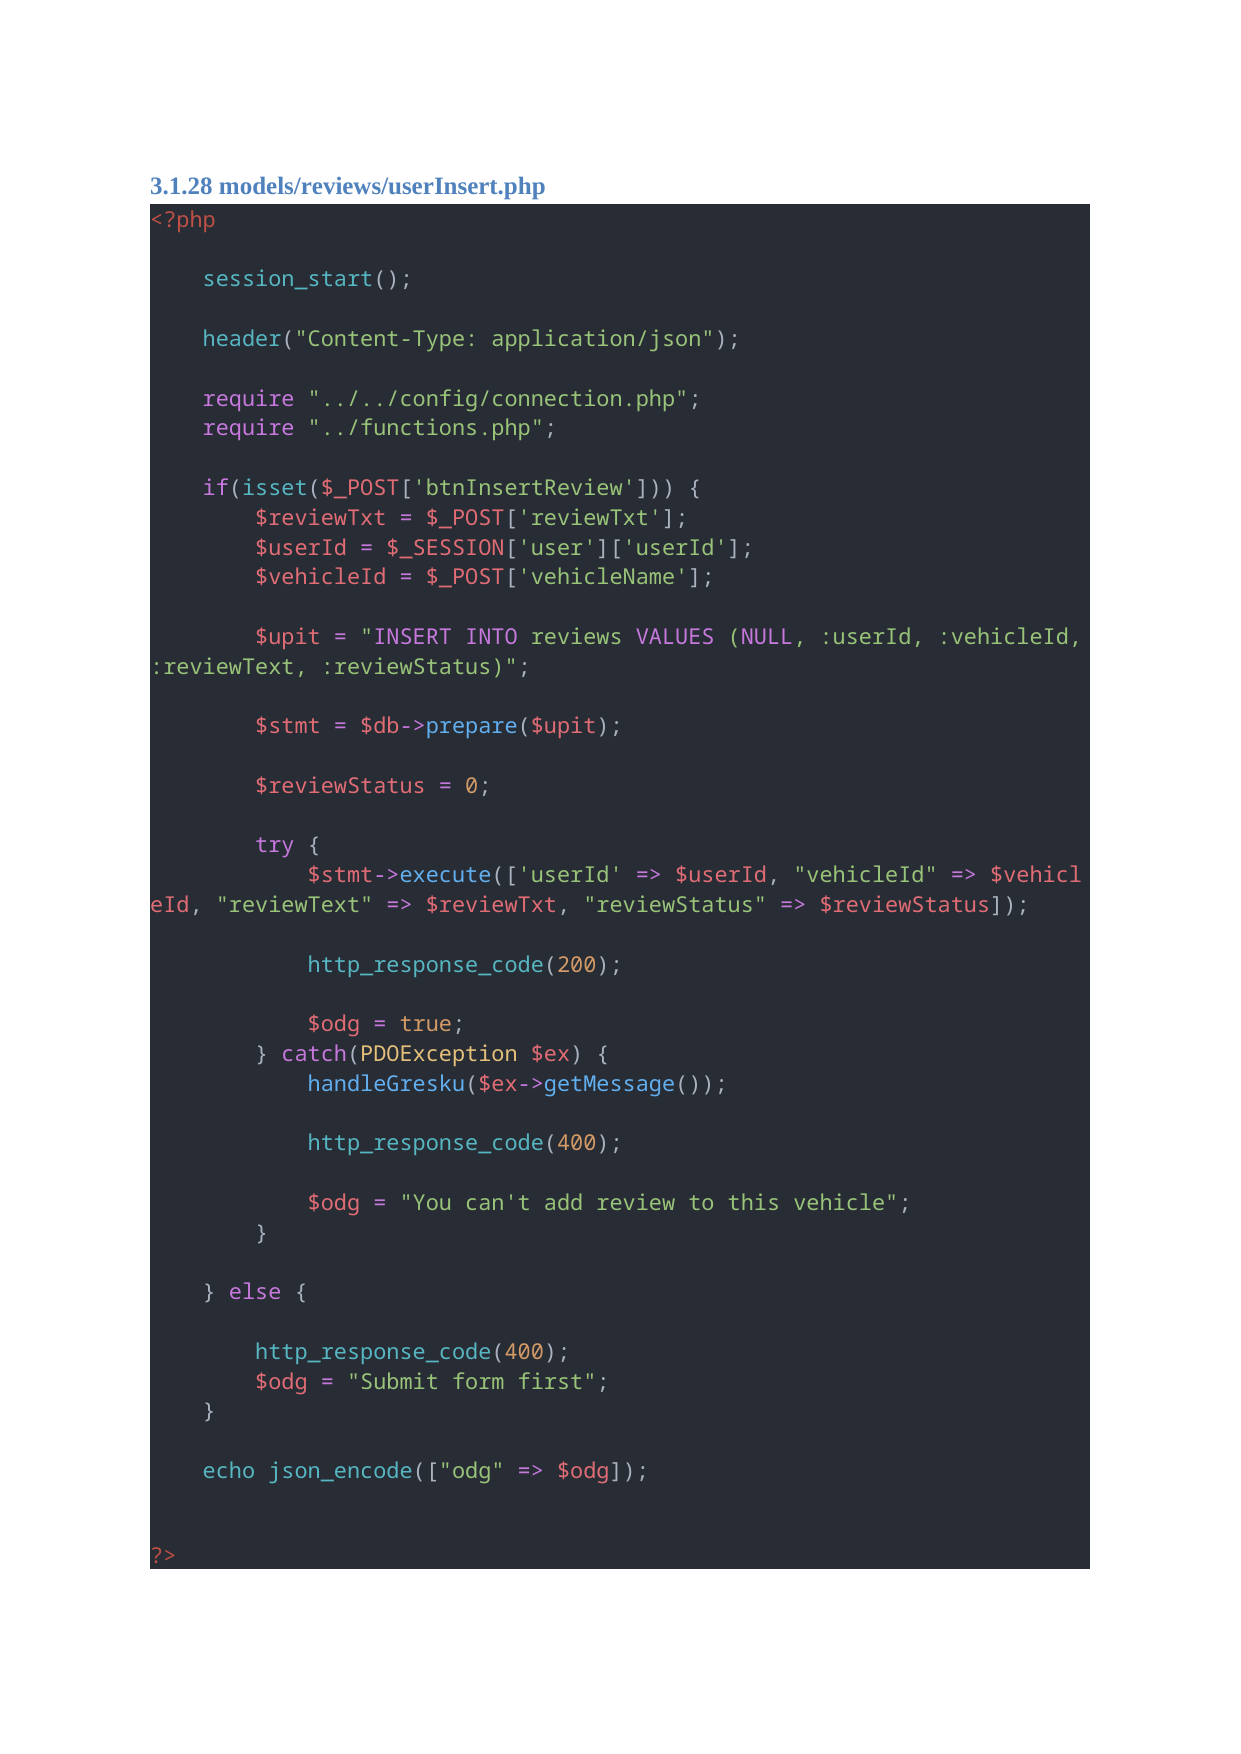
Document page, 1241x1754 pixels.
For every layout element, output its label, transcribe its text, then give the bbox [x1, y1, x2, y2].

text $odg = true; [150, 1008, 1090, 1038]
text require "../functions.php"; [150, 412, 1090, 442]
text $userId = $_SESSION['user']['userId']; [150, 532, 1090, 561]
text $vehicleId = $_POST['vehicleName']; [150, 561, 1090, 591]
text http_response_code(200); [150, 949, 1090, 978]
text ?> [150, 1540, 1090, 1569]
text } else { [150, 1276, 1090, 1306]
text echo json_encode(["odg" => $odg]); [150, 1455, 1090, 1485]
text $upit = "INSERT INTO reviews VALUES (NULL, :userId, :vehicleId, :reviewText, :reviewStatus)"; [150, 621, 1090, 681]
text } [150, 1217, 1090, 1247]
text http_response_code(400); [150, 1336, 1090, 1366]
subtitle 3.1.28 models/reviews/userInsert.php [150, 171, 1090, 199]
text $stmt->execute(['userId' => $userId, "vehicleId" => $vehicleId, "reviewText" => $reviewTxt, "reviewStatus" => $reviewStatus]); [150, 859, 1090, 919]
text header("Content-Type: application/json"); [150, 323, 1090, 353]
text session_start(); [150, 263, 1090, 293]
text } [150, 1396, 1090, 1425]
text $odg = "You can't add review to this vehicle"; [150, 1187, 1090, 1217]
text } catch(PDOException $ex) { [150, 1038, 1090, 1068]
text handleGresku($ex->getMessage()); [150, 1068, 1090, 1098]
text try { [150, 829, 1090, 859]
text $reviewStatus = 0; [150, 770, 1090, 800]
text $reviewTxt = $_POST['reviewTxt']; [150, 502, 1090, 532]
text $stmt = $db->prepare($upit); [150, 710, 1090, 740]
text if(isset($_POST['btnInsertReview'])) { [150, 472, 1090, 502]
text http_response_code(400); [150, 1127, 1090, 1157]
text <?php [150, 204, 1090, 234]
text require "../../config/connection.php"; [150, 383, 1090, 412]
text $odg = "Submit form first"; [150, 1366, 1090, 1396]
